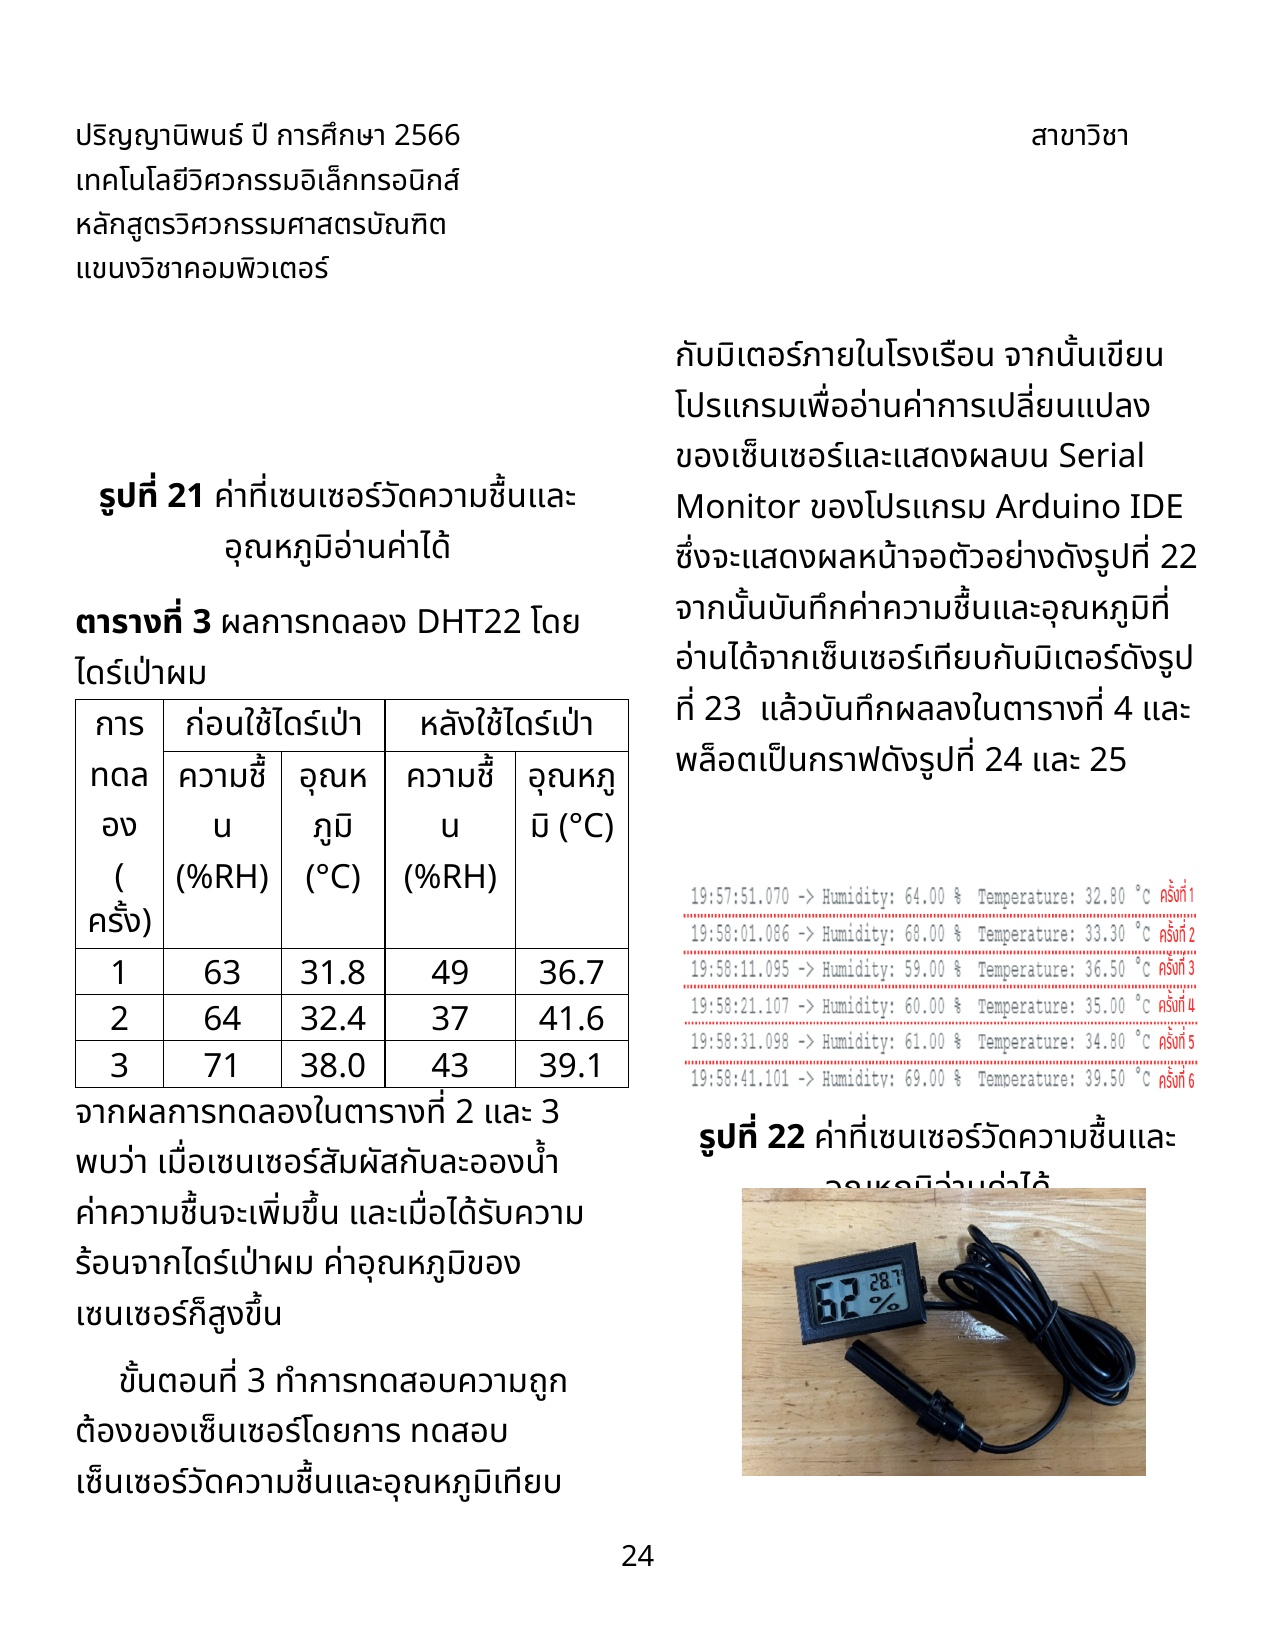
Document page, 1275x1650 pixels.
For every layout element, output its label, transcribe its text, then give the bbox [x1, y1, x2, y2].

table_cell 1 [76, 949, 163, 994]
table_cell 36.7 [516, 949, 628, 994]
table_cell 2 [76, 995, 163, 1040]
table_cell 32.4 [282, 995, 384, 1040]
text ขั้นตอนที่ 3 ทำการทดสอบความถูกต้องของเซ็นเซอร์โดยการ ทดสอบเซ็นเซอร์วัดความชื้นและอุณหภูมิเทียบกับมิเตอร์ภายในโรงเรือน จากนั้นเขียนโปรแกรมเพื่ออ่านค่าการเปลี่ยนแปลงของเซ็นเซอร์และแสดงผลบน Serial Monitor ของโปรแกรม Arduino IDE ซึ่งจะแสดงผลหน้าจอตัวอย่างดังรูปที่ 22 จากนั้นบันทึกค่าความชื้นและอุณหภูมิที่อ่านได้จากเซ็นเซอร์เทียบกับมิเตอร์ดังรูปที่ 23 แล้วบันทึกผลลงในตารางที่ 4 และพล็อตเป็นกราฟดังรูปที่ 24 และ 25 [75, 1357, 600, 1508]
table_header ก่อนใช้ไดร์เป่า [164, 700, 384, 751]
table_cell 37 [386, 995, 515, 1040]
table_cell 31.8 [282, 949, 384, 994]
text จากผลการทดลองในตารางที่ 2 และ 3 พบว่า เมื่อเซนเซอร์สัมผัสกับละอองน้ำ ค่าความชื้นจะเพิ่มขึ้น และเมื่อได้รับความร้อนจากไดร์เป่าผม ค่าอุณหภูมิของเซนเซอร์ก็สูงขึ้น [75, 1088, 600, 1340]
table_cell ความชื้น (%RH) [164, 752, 281, 947]
text รูปที่ 22 ค่าที่เซนเซอร์วัดความชื้นและอุณหภูมิอ่านค่าได้ [675, 1113, 1200, 1214]
table_header หลังใช้ไดร์เป่า [386, 700, 628, 751]
table_cell 71 [164, 1041, 281, 1087]
table_cell 49 [386, 949, 515, 994]
picture [741, 1188, 1146, 1476]
table_cell อุณหภูมิ (°C) [516, 752, 628, 947]
table_cell 38.0 [282, 1041, 384, 1087]
table_cell 43 [386, 1041, 515, 1087]
text รูปที่ 21 ค่าที่เซนเซอร์วัดความชื้นและอุณหภูมิอ่านค่าได้ [75, 472, 600, 573]
text ตารางที่ 3 ผลการทดลอง DHT22 โดยไดร์เป่าผม [75, 598, 600, 699]
table_cell 64 [164, 995, 281, 1040]
text ขั้นตอนที่ 3 ทำการทดสอบความถูกต้องของเซ็นเซอร์โดยการ ทดสอบเซ็นเซอร์วัดความชื้นและอุณหภูมิเทียบกับมิเตอร์ภายในโรงเรือน จากนั้นเขียนโปรแกรมเพื่ออ่านค่าการเปลี่ยนแปลงของเซ็นเซอร์และแสดงผลบน Serial Monitor ของโปรแกรม Arduino IDE ซึ่งจะแสดงผลหน้าจอตัวอย่างดังรูปที่ 22 จากนั้นบันทึกค่าความชื้นและอุณหภูมิที่อ่านได้จากเซ็นเซอร์เทียบกับมิเตอร์ดังรูปที่ 23 แล้วบันทึกผลลงในตารางที่ 4 และพล็อตเป็นกราฟดังรูปที่ 24 และ 25 [675, 331, 1200, 786]
table_cell อุณหภูมิ (°C) [282, 752, 384, 947]
table_header การทดลอง (ครั้ง) [76, 700, 163, 947]
picture [677, 864, 1203, 1103]
table_cell 41.6 [516, 995, 628, 1040]
table_cell ความชื้น (%RH) [386, 752, 515, 947]
table_cell 39.1 [516, 1041, 628, 1087]
table_cell 63 [164, 949, 281, 994]
table_cell 3 [76, 1041, 163, 1087]
